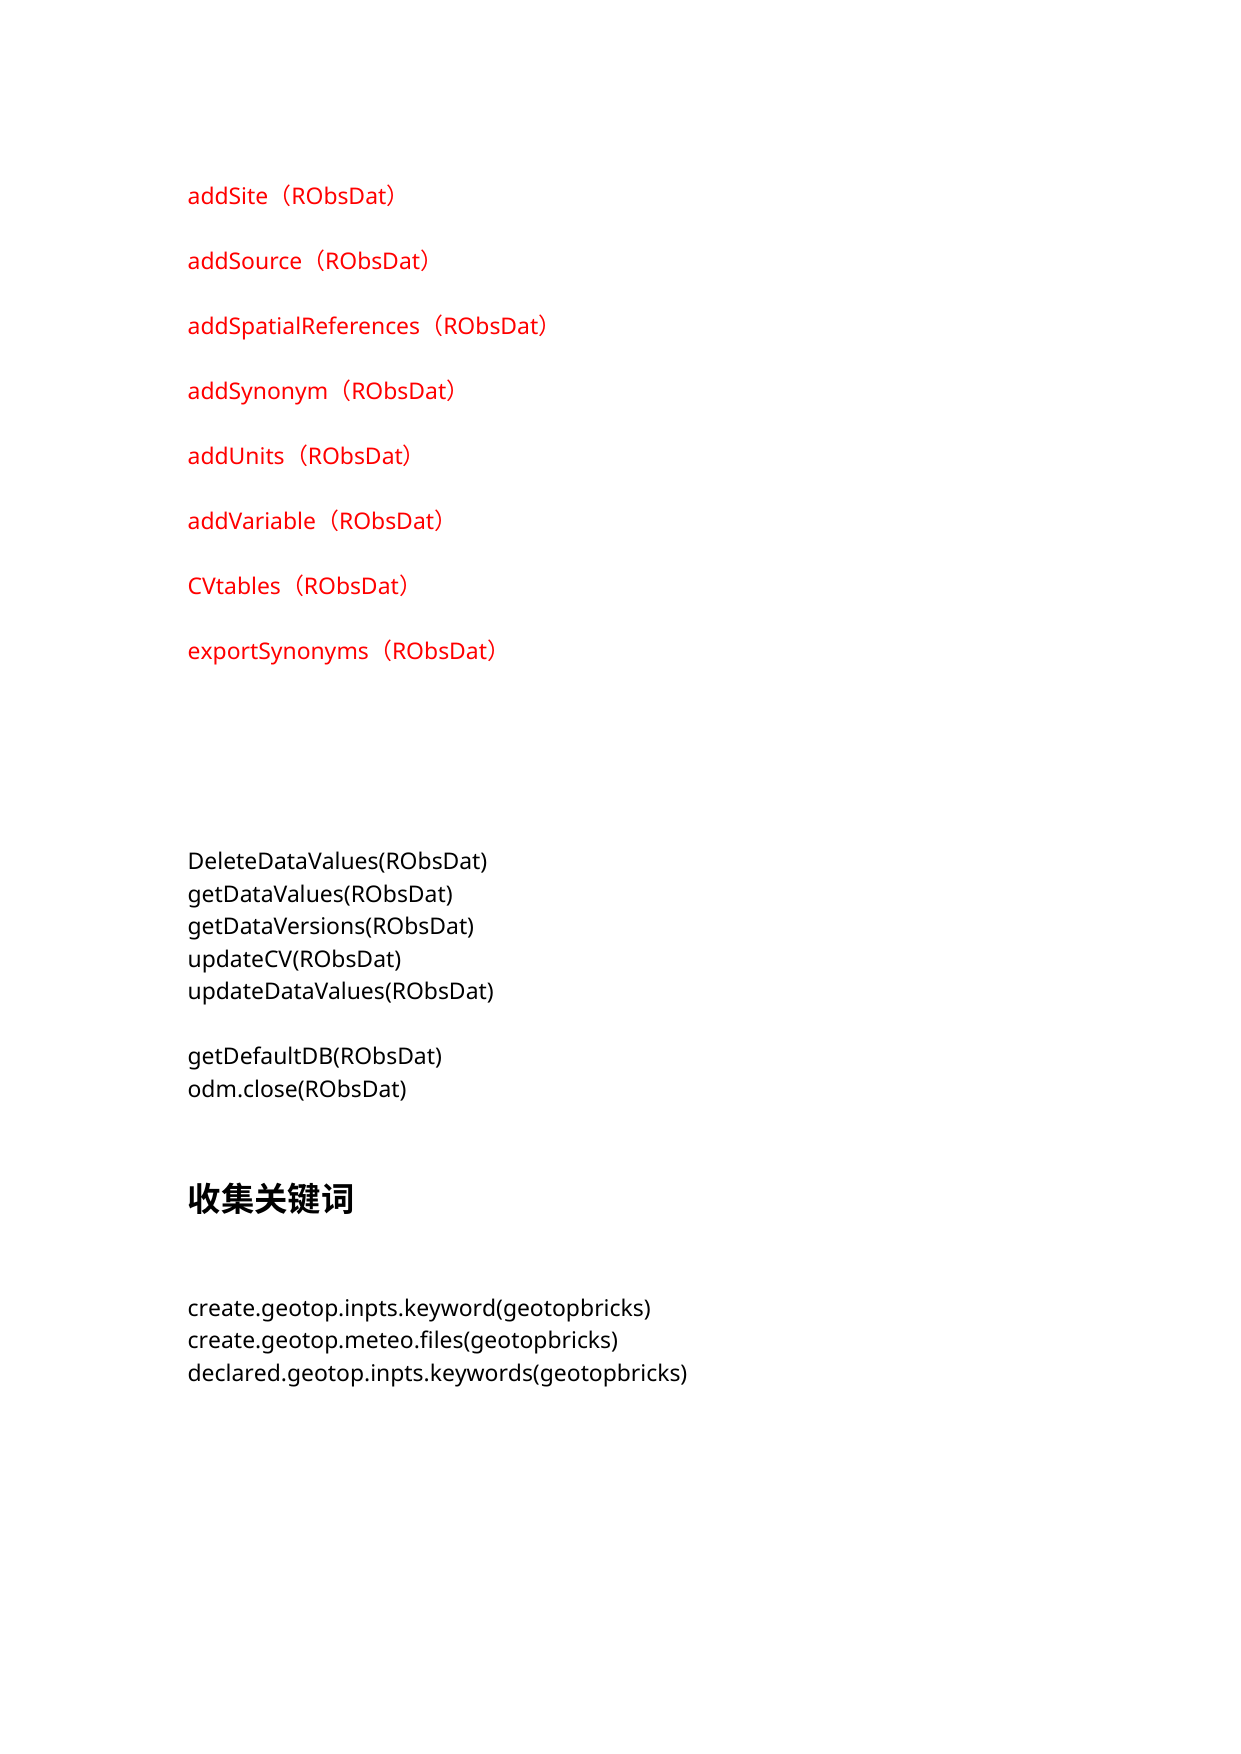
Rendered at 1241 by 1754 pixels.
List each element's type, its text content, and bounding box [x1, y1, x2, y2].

text getDefaultDB(RObsDat) [187, 1039, 1053, 1072]
text updateDataValues(RObsDat) [187, 974, 1053, 1007]
text addSource（RObsDat） [187, 227, 1053, 292]
text exportSynonyms（RObsDat） [187, 617, 1053, 682]
text addSite（RObsDat） [187, 162, 1053, 227]
text DeleteDataValues(RObsDat) [187, 844, 1053, 877]
text create.geotop.inpts.keyword(geotopbricks) [187, 1291, 1053, 1324]
text getDataVersions(RObsDat) [187, 909, 1053, 942]
text odm.close(RObsDat) [187, 1072, 1053, 1104]
text create.geotop.meteo.files(geotopbricks) [187, 1324, 1053, 1356]
text addVariable（RObsDat） [187, 487, 1053, 552]
text addSynonym（RObsDat） [187, 357, 1053, 422]
text addUnits（RObsDat） [187, 422, 1053, 487]
text getDataValues(RObsDat) [187, 877, 1053, 909]
text CVtables（RObsDat） [187, 552, 1053, 617]
text updateCV(RObsDat) [187, 942, 1053, 974]
text declared.geotop.inpts.keywords(geotopbricks) [187, 1356, 1053, 1389]
subtitle 收集关键词 [187, 1164, 1053, 1229]
text addSpatialReferences（RObsDat） [187, 292, 1053, 357]
